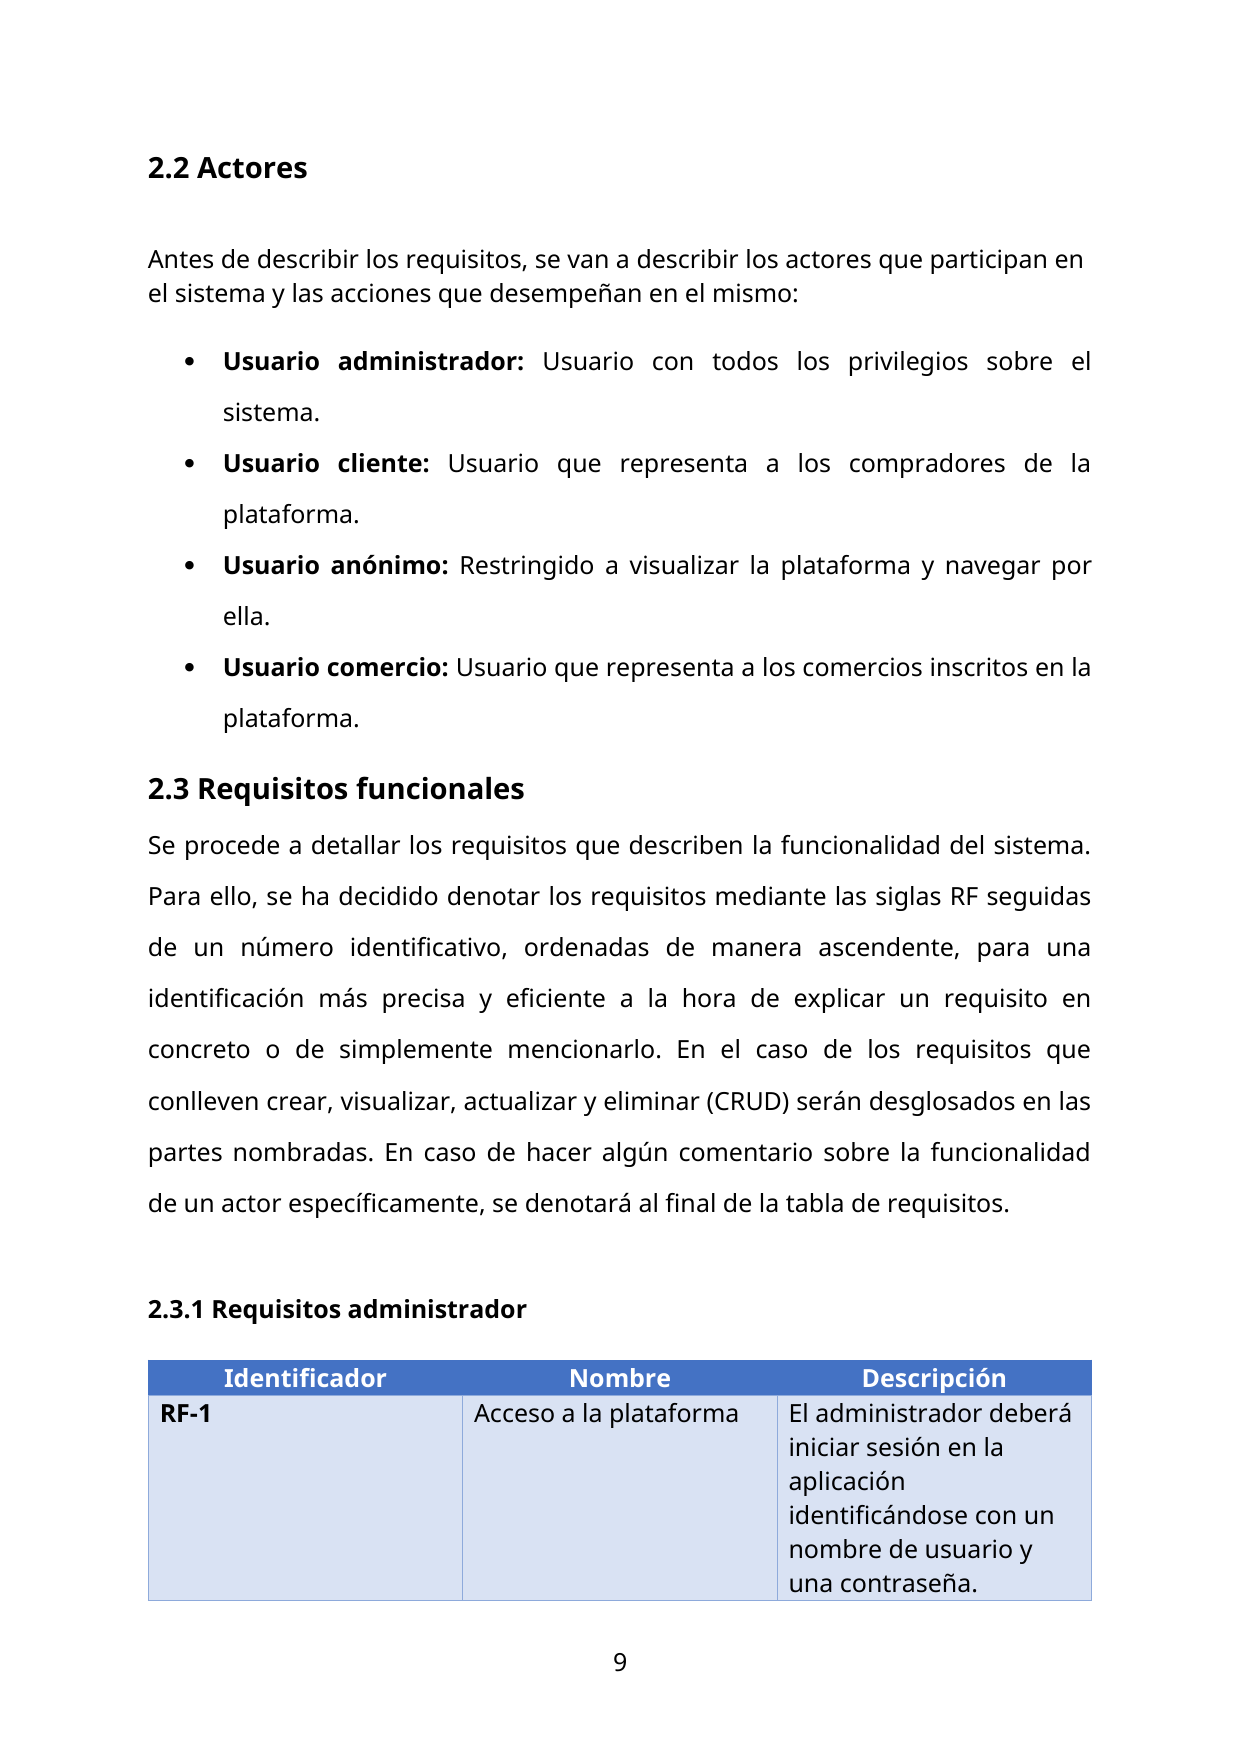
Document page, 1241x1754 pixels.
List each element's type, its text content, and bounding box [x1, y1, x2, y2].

text 2.3 Requisitos funcionales [148, 768, 1092, 808]
text Se procede a detallar los requisitos que describen la funcionalidad del sistema. Para ello, se ha decidido denotar los requisitos mediante las siglas RF seguidas de un número identificativo, ordenadas de manera ascendente, para una identificación más precisa y eficiente a la hora de explicar un requisito en concreto o de simplemente mencionarlo. En el caso de los requisitos que conlleven crear, visualizar, actualizar y eliminar (CRUD) serán desglosados en las partes nombradas. En caso de hacer algún comentario sobre la funcionalidad de un actor específicamente, se denotará al final de la tabla de requisitos. [148, 828, 1092, 1219]
list Usuario administrador: Usuario con todos los privilegios sobre el sistema. [185, 343, 1092, 428]
text 2.3.1 Requisitos administrador [148, 1291, 1092, 1326]
table_cell El administrador deberá iniciar sesión en la aplicación identificándose con un nombre de usuario y una contraseña. [778, 1396, 1091, 1600]
table_header Nombre [463, 1361, 777, 1395]
list Usuario cliente: Usuario que representa a los compradores de la plataforma. [185, 446, 1092, 531]
table_cell RF-1 [149, 1396, 462, 1600]
table_header Descripción [778, 1361, 1091, 1395]
table_header Identificador [149, 1361, 462, 1395]
text 2.2 Actores [148, 148, 1092, 187]
text Antes de describir los requisitos, se van a describir los actores que participan en el sistema y las acciones que desempeñan en el mismo: [148, 241, 1092, 309]
list Usuario comercio: Usuario que representa a los comercios inscritos en la plataforma. [185, 650, 1092, 735]
list Usuario anónimo: Restringido a visualizar la plataforma y navegar por ella. [185, 548, 1092, 633]
table_cell Acceso a la plataforma [463, 1396, 777, 1600]
